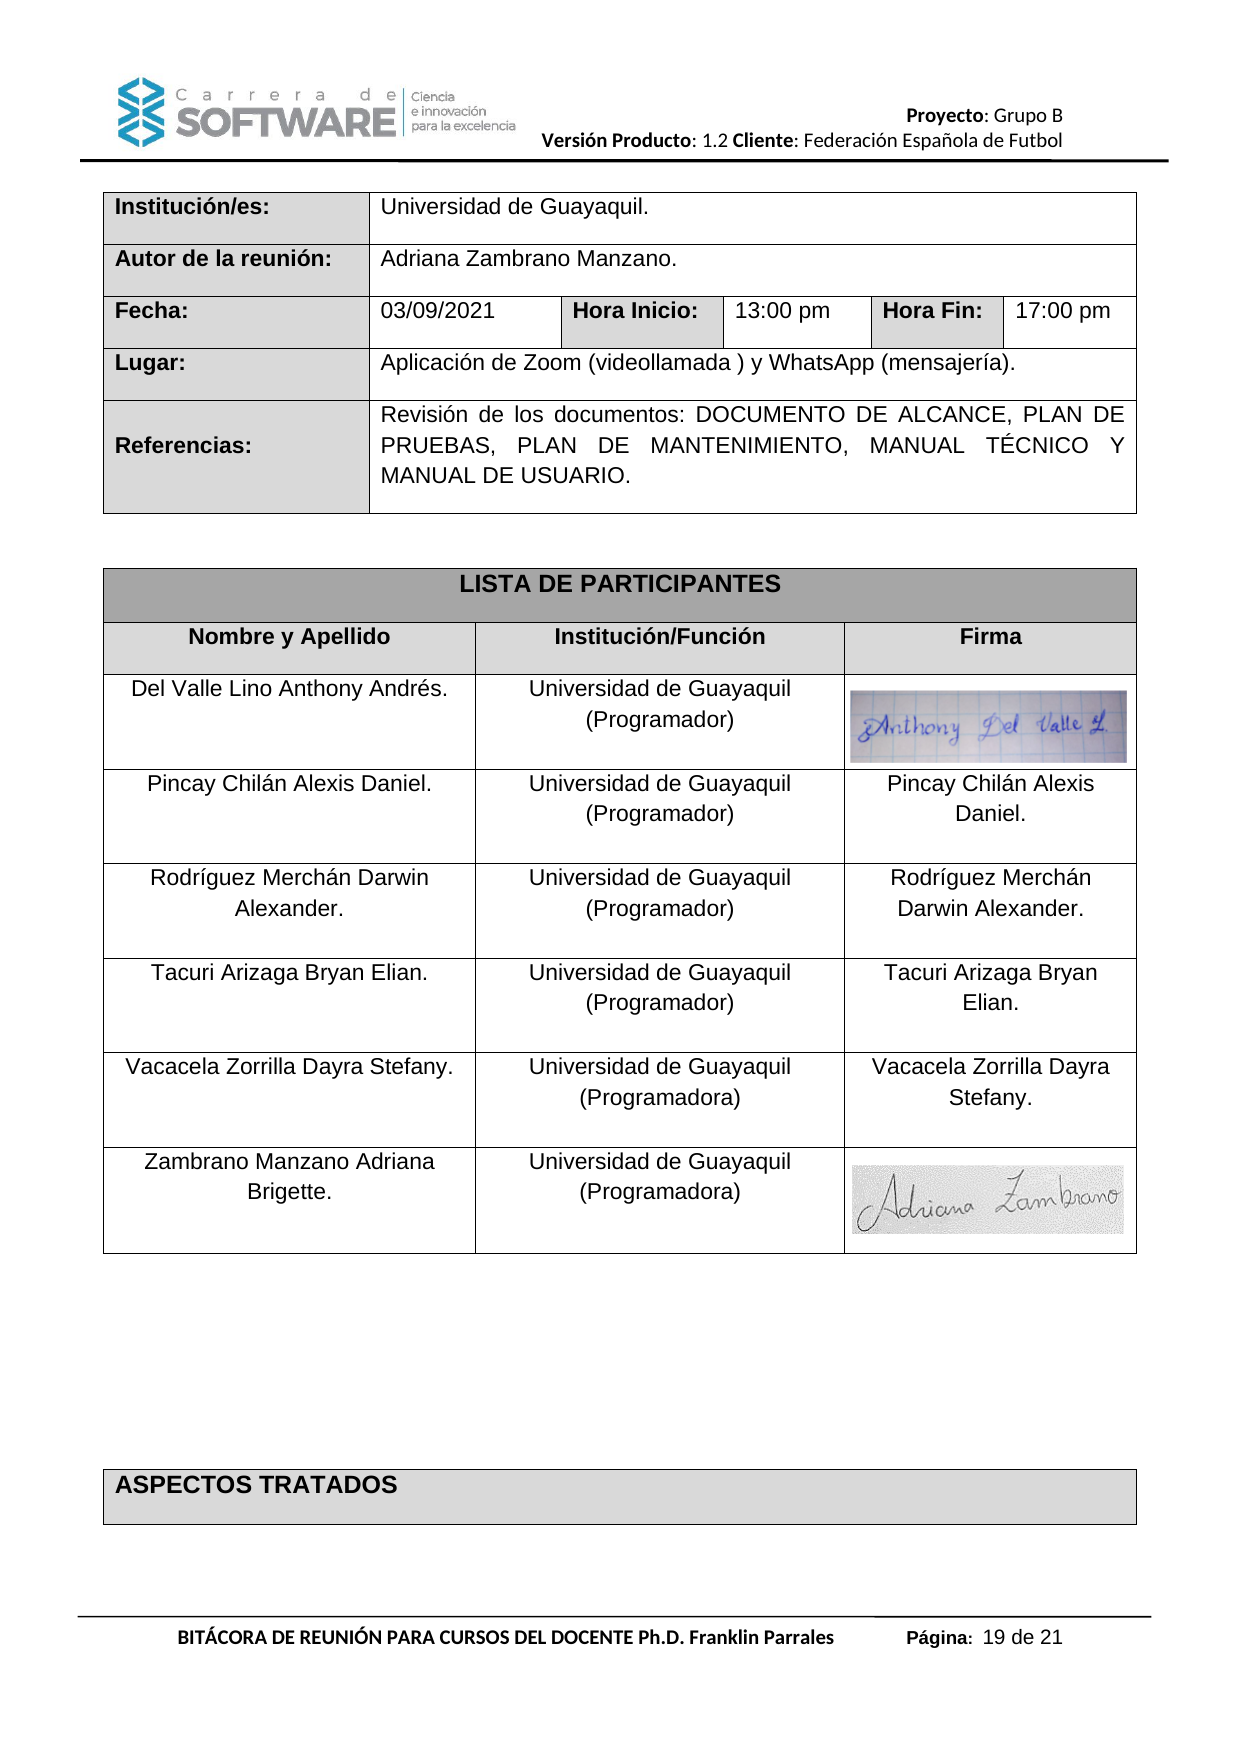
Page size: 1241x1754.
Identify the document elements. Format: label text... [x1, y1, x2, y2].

table_cell 03/09/2021 [370, 297, 561, 348]
table_cell Fecha: [104, 297, 369, 348]
table_header ASPECTOS TRATADOS [104, 1470, 1136, 1524]
table_cell Pincay Chilán Alexis Daniel. [104, 770, 475, 863]
picture [107, 62, 522, 159]
table_cell Institución/Función [476, 623, 844, 674]
table_cell Firma [845, 623, 1136, 674]
picture [852, 1165, 1124, 1234]
table_cell Lugar: [104, 349, 369, 400]
table_cell Tacuri Arizaga Bryan Elian. [104, 959, 475, 1052]
table_cell Universidad de Guayaquil. [370, 193, 1136, 244]
table_cell Vacacela Zorrilla Dayra Stefany. [104, 1053, 475, 1147]
table_cell Universidad de Guayaquil (Programador) [476, 770, 844, 863]
table_cell Adriana Zambrano Manzano. [370, 245, 1136, 296]
table_cell Hora Inicio: [562, 297, 723, 348]
table_cell Zambrano Manzano Adriana Brigette. [104, 1148, 475, 1253]
table_cell Universidad de Guayaquil (Programador) [476, 959, 844, 1052]
table_cell Institución/es: [104, 193, 369, 244]
table_cell [845, 675, 1136, 769]
table_cell 17:00 pm [1004, 297, 1136, 348]
table_cell Rodríguez Merchán Darwin Alexander. [104, 864, 475, 958]
picture [851, 691, 1126, 762]
table_cell Aplicación de Zoom (videollamada ) y WhatsApp (mensajería). [370, 349, 1136, 400]
picture [107, 163, 522, 169]
table_cell Universidad de Guayaquil (Programador) [476, 864, 844, 958]
table_cell Referencias: [104, 401, 369, 513]
table_header LISTA DE PARTICIPANTES [104, 569, 1136, 622]
table_cell Autor de la reunión: [104, 245, 369, 296]
table_cell Revisión de los documentos: DOCUMENTO DE ALCANCE, PLAN DE PRUEBAS, PLAN DE MANTENIMIENTO, MANUAL TÉCNICO Y MANUAL DE USUARIO. [370, 401, 1136, 513]
table_cell Vacacela Zorrilla Dayra Stefany. [845, 1053, 1136, 1147]
table_cell Pincay Chilán Alexis Daniel. [845, 770, 1136, 863]
table_cell Universidad de Guayaquil (Programadora) [476, 1148, 844, 1253]
table_cell [845, 1148, 1136, 1253]
table_cell Nombre y Apellido [104, 623, 475, 674]
table_cell Del Valle Lino Anthony Andrés. [104, 675, 475, 769]
table_cell Universidad de Guayaquil (Programador) [476, 675, 844, 769]
table_cell 13:00 pm [724, 297, 871, 348]
table_cell Hora Fin: [872, 297, 1003, 348]
table_cell Universidad de Guayaquil (Programadora) [476, 1053, 844, 1147]
table_cell Tacuri Arizaga Bryan Elian. [845, 959, 1136, 1052]
table_cell Rodríguez Merchán Darwin Alexander. [845, 864, 1136, 958]
